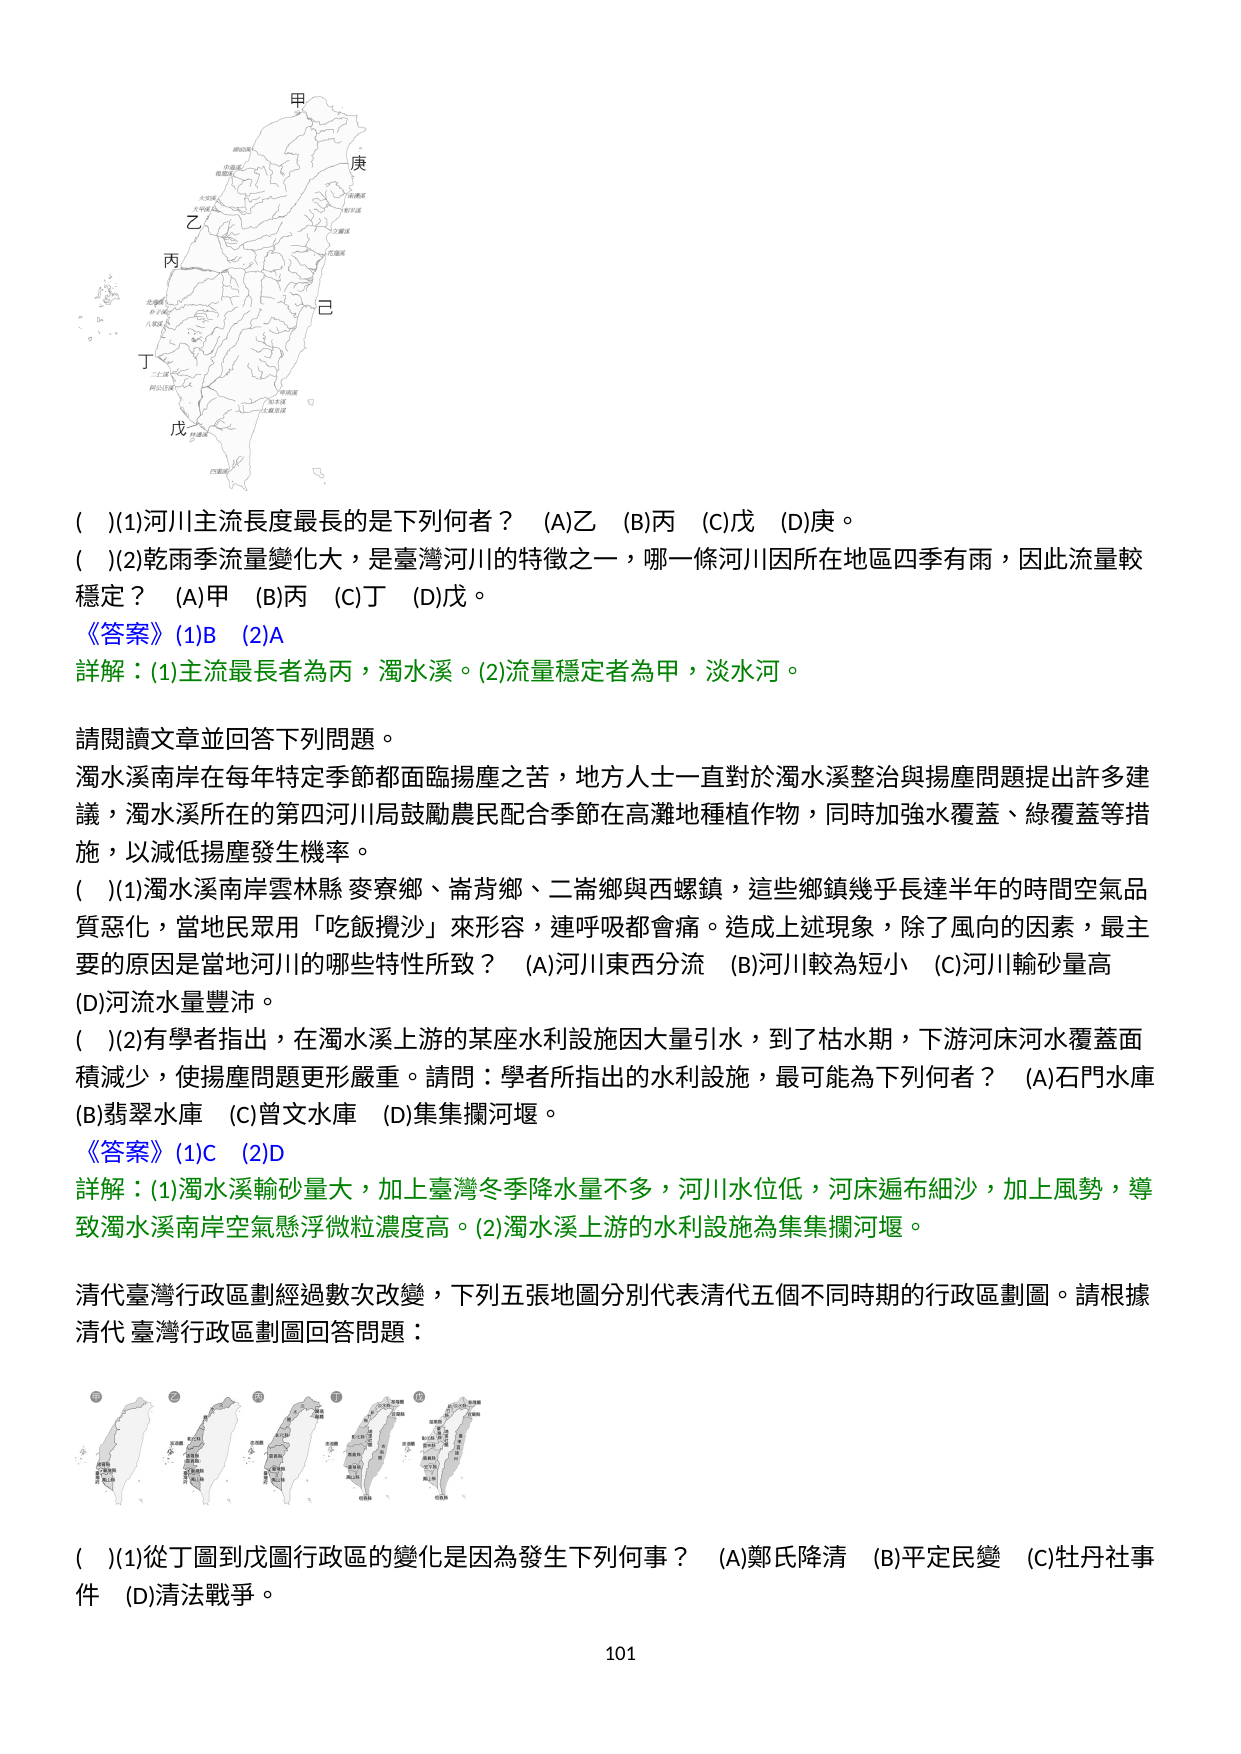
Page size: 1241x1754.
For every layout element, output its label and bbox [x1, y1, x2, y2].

picture [75, 1387, 483, 1510]
picture [75, 88, 371, 494]
